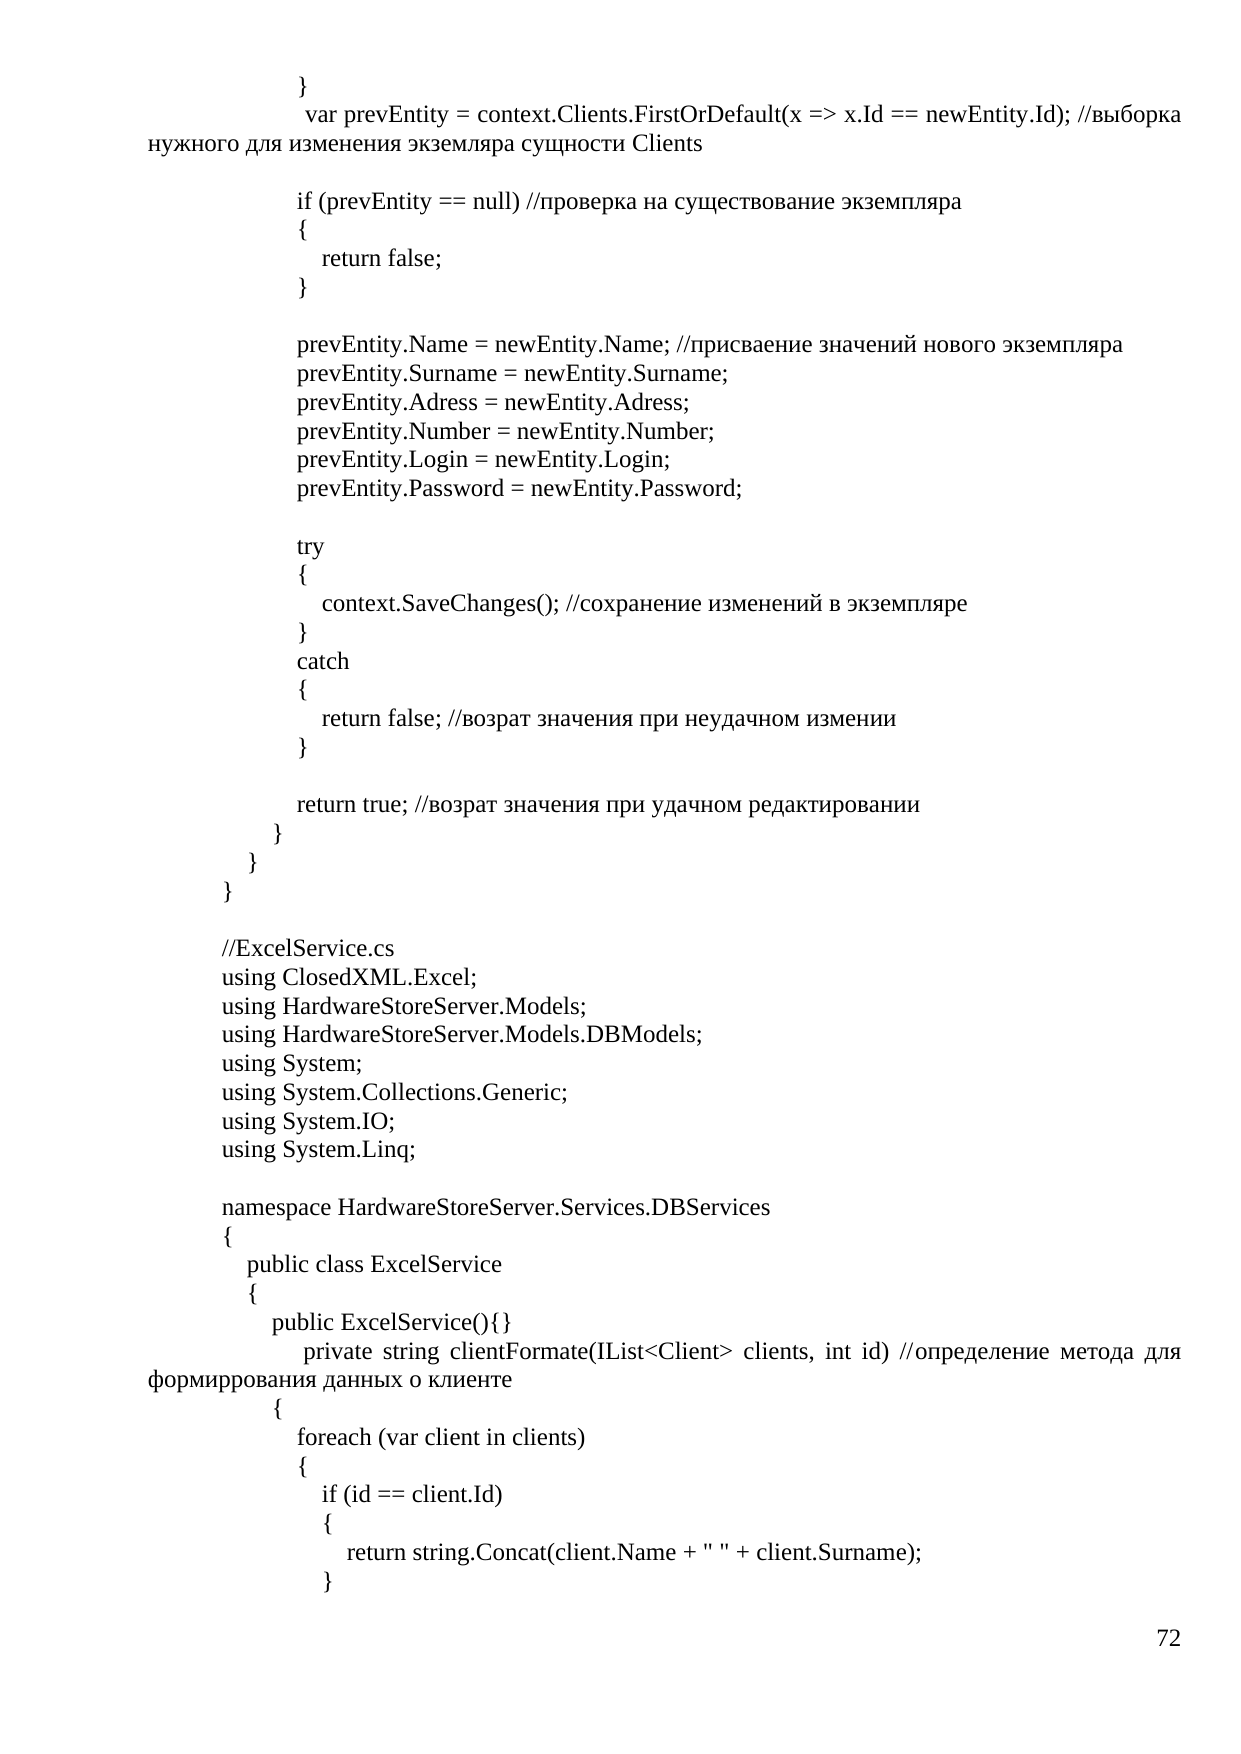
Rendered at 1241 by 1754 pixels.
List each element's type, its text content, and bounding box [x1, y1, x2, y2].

text namespace HardwareStoreServer.Services.DBServices [148, 1192, 1181, 1221]
text { [148, 559, 1181, 588]
text { [148, 674, 1181, 703]
text prevEntity.Number = newEntity.Number; [148, 416, 1181, 444]
text if (id == client.Id) [148, 1479, 1181, 1508]
text { [148, 1278, 1181, 1307]
text { [148, 1393, 1181, 1422]
text } [148, 847, 1181, 876]
text foreach (var client in clients) [148, 1422, 1181, 1451]
text } [148, 272, 1181, 301]
text using HardwareStoreServer.Models; [148, 991, 1181, 1019]
text { [148, 214, 1181, 243]
text context.SaveChanges(); //сохранение изменений в экземпляре [148, 588, 1181, 617]
text using ClosedXML.Excel; [148, 962, 1181, 991]
text public ExcelService(){} [148, 1307, 1181, 1336]
text using HardwareStoreServer.Models.DBModels; [148, 1019, 1181, 1048]
text return false; [148, 243, 1181, 272]
text { [148, 1221, 1181, 1249]
text using System.Linq; [148, 1134, 1181, 1163]
text try [148, 531, 1181, 559]
text prevEntity.Surname = newEntity.Surname; [148, 358, 1181, 387]
text } [148, 1566, 1181, 1594]
text private string clientFormate(IList<Client> clients, int id) //определение метода для формиррования данных о клиенте [148, 1336, 1181, 1393]
text prevEntity.Password = newEntity.Password; [148, 473, 1181, 502]
text { [148, 1451, 1181, 1479]
text } [148, 732, 1181, 761]
text prevEntity.Adress = newEntity.Adress; [148, 387, 1181, 416]
text using System.Collections.Generic; [148, 1077, 1181, 1106]
text } [148, 818, 1181, 847]
text public class ExcelService [148, 1249, 1181, 1278]
text prevEntity.Name = newEntity.Name; //присваение значений нового экземпляра [148, 329, 1181, 358]
text return string.Concat(client.Name + " " + client.Surname); [148, 1537, 1181, 1566]
text using System; [148, 1048, 1181, 1077]
text return true; //возрат значения при удачном редактировании [148, 789, 1181, 818]
text if (prevEntity == null) //проверка на существование экземпляра [148, 186, 1181, 214]
text } [148, 617, 1181, 646]
text using System.IO; [148, 1106, 1181, 1134]
text return false; //возрат значения при неудачном измении [148, 703, 1181, 732]
text prevEntity.Login = newEntity.Login; [148, 444, 1181, 473]
text } [148, 876, 1181, 904]
text { [148, 1508, 1181, 1537]
text //ExcelService.cs [148, 933, 1181, 962]
text } [148, 71, 1181, 99]
text catch [148, 646, 1181, 674]
text var prevEntity = context.Clients.FirstOrDefault(x => x.Id == newEntity.Id); //выборка нужного для изменения экземляра сущности Clients [148, 99, 1181, 157]
